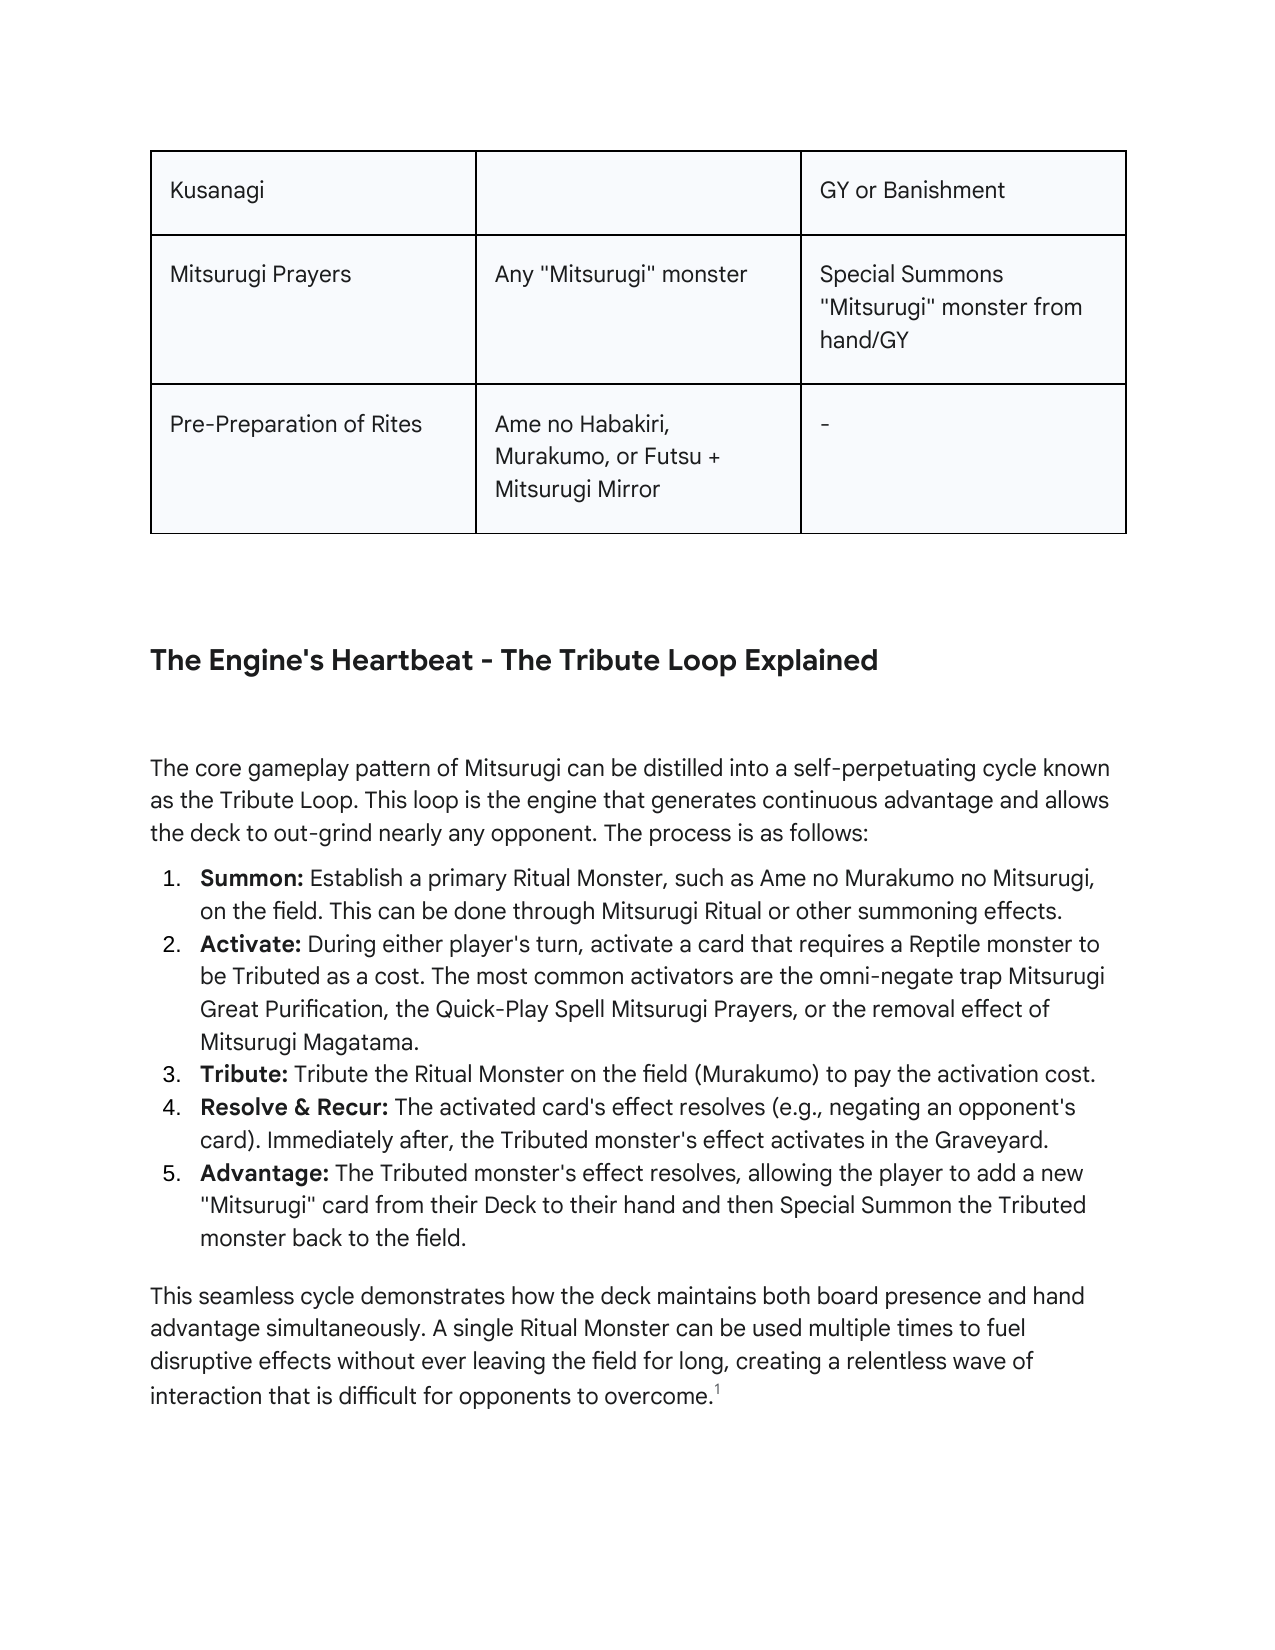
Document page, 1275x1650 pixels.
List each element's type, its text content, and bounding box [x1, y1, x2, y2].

table_cell Special Summons "Mitsurugi" monster from hand/GY [802, 236, 1125, 383]
text The core gameplay pattern of Mitsurugi can be distilled into a self-perpetuating cycle known as the Tribute Loop. This loop is the engine that generates continuous advantage and allows the deck to out-grind nearly any opponent. The process is as follows: [150, 754, 1125, 848]
list Resolve & Recur: The activated card's effect resolves (e.g., negating an opponent's card). Immediately after, the Tributed monster's effect activates in the Graveyard. [162, 1093, 1125, 1155]
text This seamless cycle demonstrates how the deck maintains both board presence and hand advantage simultaneously. A single Ritual Monster can be used multiple times to fuel disruptive effects without ever leaving the field for long, creating a relentless wave of interaction that is difficult for opponents to overcome.1 [150, 1282, 1125, 1412]
table_cell - [802, 385, 1125, 533]
list Advantage: The Tributed monster's effect resolves, allowing the player to add a new "Mitsurugi" card from their Deck to their hand and then Special Summon the Tributed monster back to the field. [162, 1159, 1125, 1253]
list Tribute: Tribute the Ritual Monster on the field (Murakumo) to pay the activation cost. [162, 1061, 1125, 1089]
table_cell Pre-Preparation of Rites [152, 385, 475, 533]
table_cell - [477, 152, 800, 234]
table_cell Any "Mitsurugi" monster [477, 236, 800, 383]
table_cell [152, 152, 475, 234]
list Activate: During either player's turn, activate a card that requires a Reptile monster to be Tributed as a cost. The most common activators are the omni-negate trap Mitsurugi Great Purification, the Quick-Play Spell Mitsurugi Prayers, or the removal effect of Mitsurugi Magatama. [162, 930, 1125, 1057]
table_cell Mitsurugi Prayers [152, 236, 475, 383]
list Summon: Establish a primary Ritual Monster, such as Ame no Murakumo no Mitsurugi, on the field. This can be done through Mitsurugi Ritual or other summoning effects. [162, 864, 1125, 926]
subtitle The Engine's Heartbeat - The Tribute Loop Explained [150, 642, 1125, 678]
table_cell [802, 152, 1125, 234]
table_cell Ame no Habakiri, Murakumo, or Futsu + Mitsurugi Mirror [477, 385, 800, 533]
